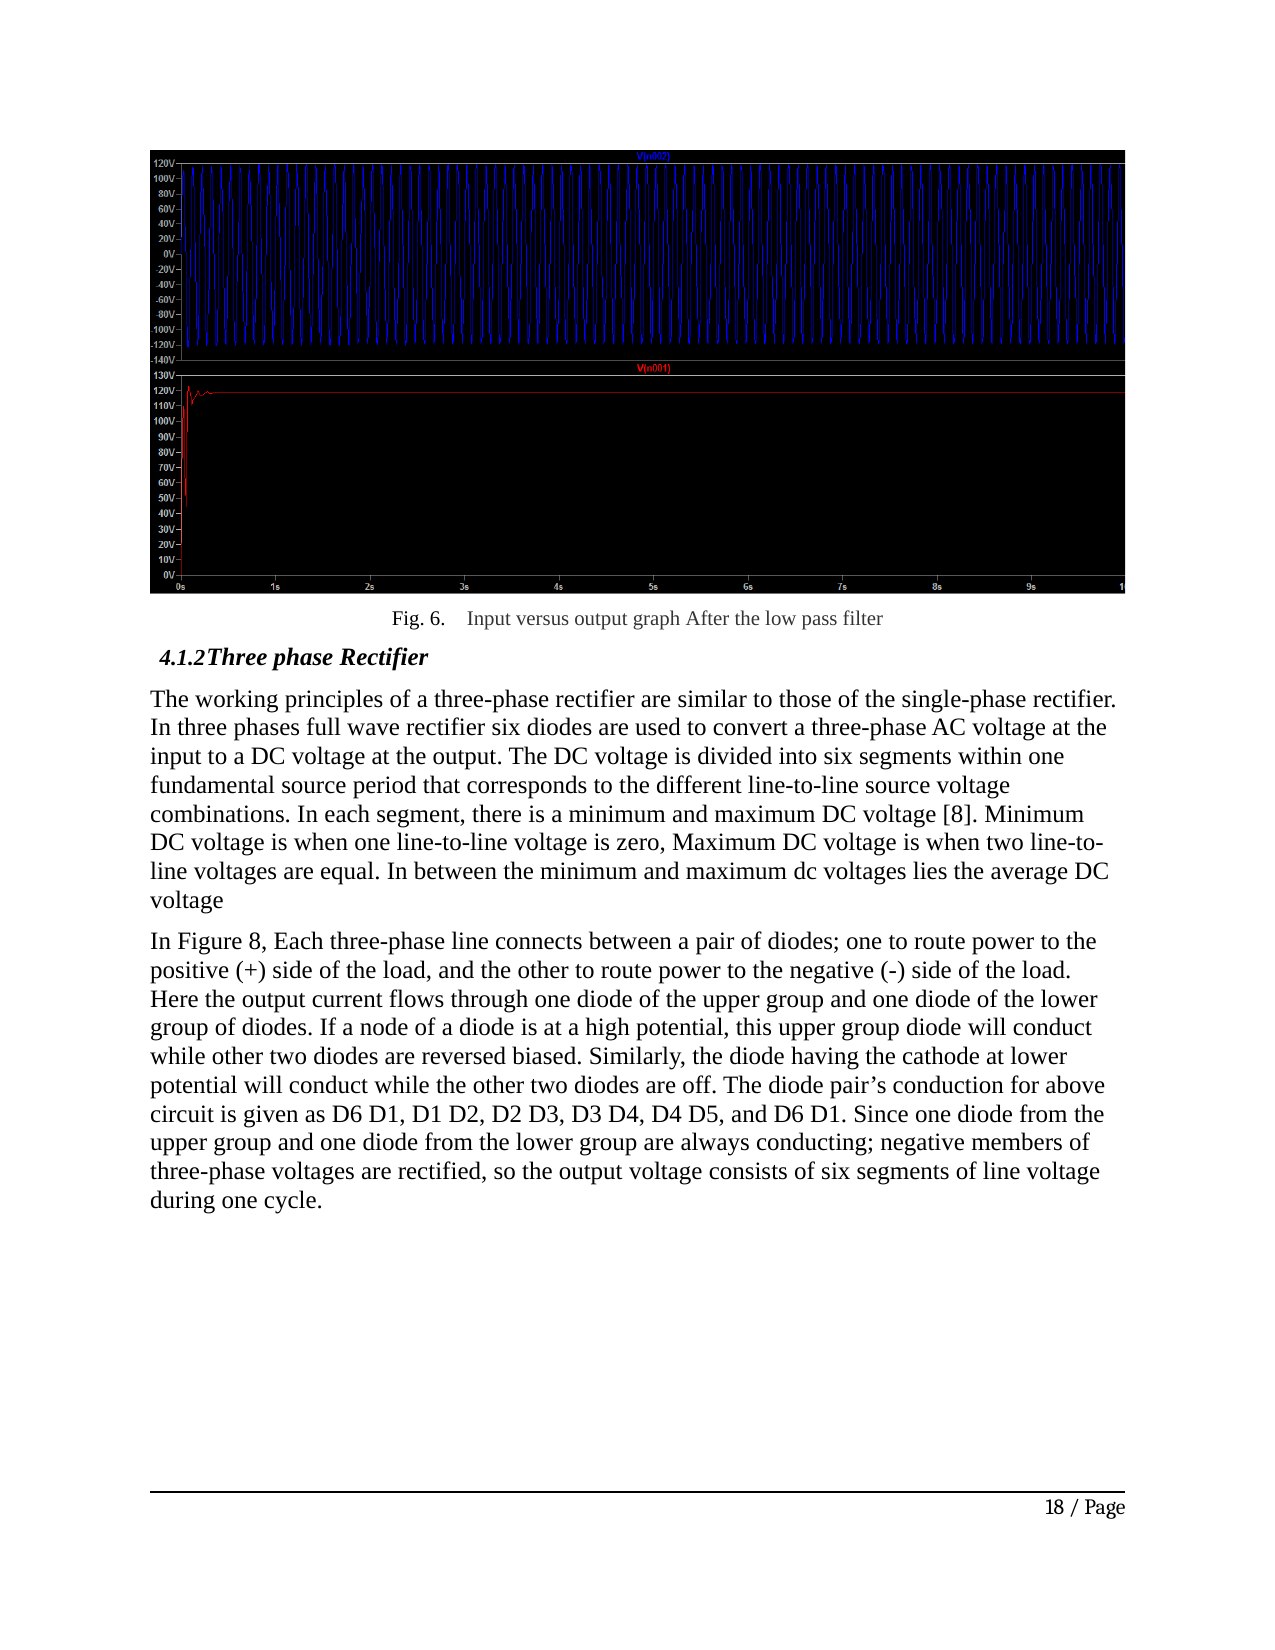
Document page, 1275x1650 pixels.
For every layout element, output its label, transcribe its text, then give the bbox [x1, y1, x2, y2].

picture [150, 150, 1125, 594]
subtitle Three phase Rectifier [159, 642, 1125, 671]
text In Figure 8, Each three-phase line connects between a pair of diodes; one to route power to the positive (+) side of the load, and the other to route power to the negative (-) side of the load. Here the output current flows through one diode of the upper group and one diode of the lower group of diodes. If a node of a diode is at a high potential, this upper group diode will conduct while other two diodes are reversed biased. Similarly, the diode having the cathode at lower potential will conduct while the other two diodes are off. The diode pair’s conduction for above circuit is given as D6 D1, D1 D2, D2 D3, D3 D4, D4 D5, and D6 D1. Since one diode from the upper group and one diode from the lower group are always conducting; negative members of three-phase voltages are rectified, so the output voltage consists of six segments of line voltage during one cycle. [150, 926, 1125, 1214]
text The working principles of a three-phase rectifier are similar to those of the single-phase rectifier. In three phases full wave rectifier six diodes are used to convert a three-phase AC voltage at the input to a DC voltage at the output. The DC voltage is divided into six segments within one fundamental source period that corresponds to the different line-to-line source voltage combinations. In each segment, there is a minimum and maximum DC voltage [8]. Minimum DC voltage is when one line-to-line voltage is zero, Maximum DC voltage is when two line-to-line voltages are equal. In between the minimum and maximum dc voltages lies the average DC voltage [150, 684, 1125, 914]
text Input versus output graph After the low pass filter [150, 606, 1125, 630]
